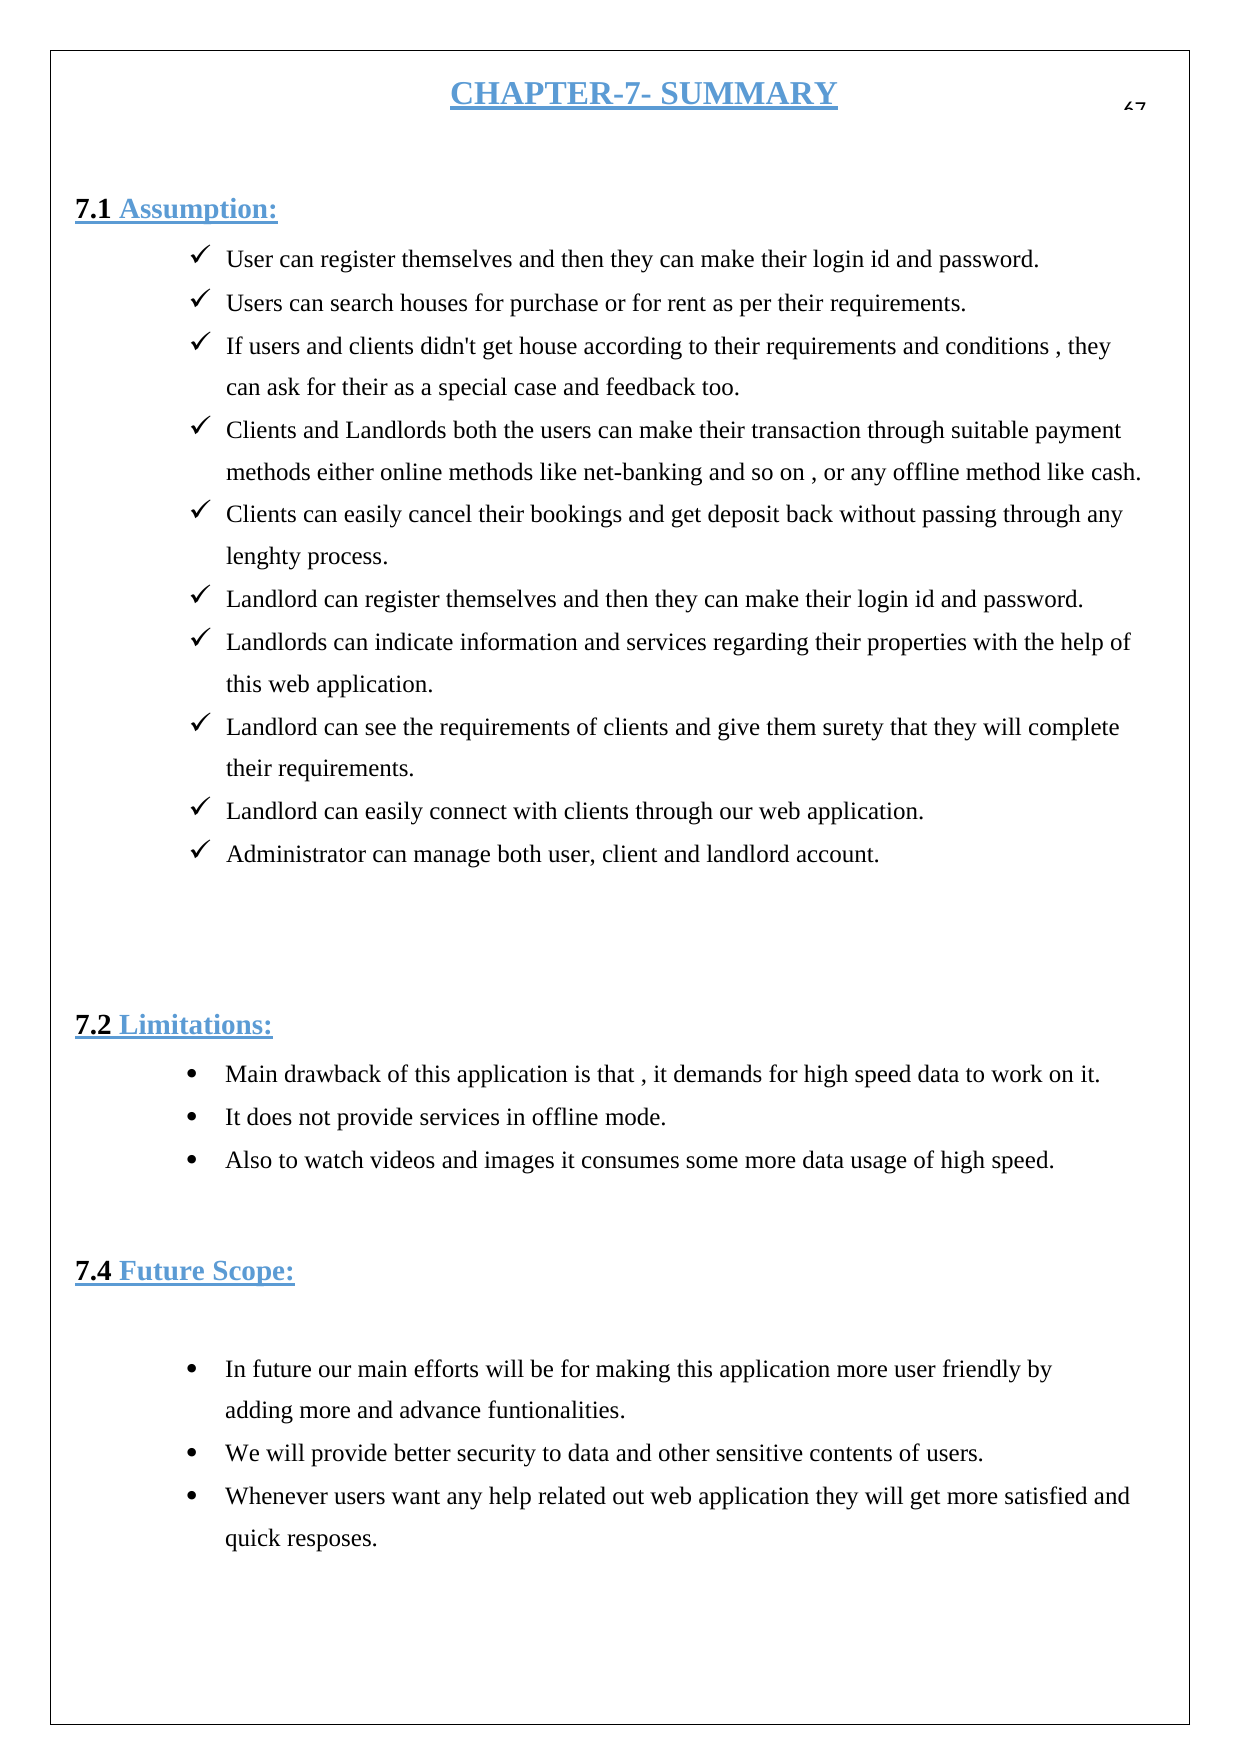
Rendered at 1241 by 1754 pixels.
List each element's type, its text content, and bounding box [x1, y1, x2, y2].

list Main drawback of this application is that , it demands for high speed data to work on it. [187, 1059, 1188, 1088]
list We will provide better security to data and other sensitive contents of users. [187, 1438, 1188, 1467]
list Clients can easily cancel their bookings and get deposit back without passing through any lenghty process. [188, 499, 1124, 570]
list Whenever users want any help related out web application they will get more satisfied and quick resposes. [187, 1481, 1130, 1552]
list Assumption: [75, 191, 1188, 225]
list Landlords can indicate information and services regarding their properties with the help of this web application. [188, 627, 1132, 697]
list User can register themselves and then they can make their login id and password. [188, 244, 1188, 274]
text CHAPTER-7- SUMMARY [278, 73, 1010, 111]
list It does not provide services in offline mode. [187, 1102, 1188, 1131]
list Clients and Landlords both the users can make their transaction through suitable payment methods either online methods like net-banking and so on , or any offline method like cash. [188, 415, 1142, 485]
list Users can search houses for purchase or for rent as per their requirements. [188, 288, 1188, 317]
list Future Scope: [75, 1253, 1188, 1287]
list Administrator can manage both user, client and landlord account. [188, 839, 1188, 868]
list Also to watch videos and images it consumes some more data usage of high speed. [187, 1146, 1188, 1174]
list Landlord can see the requirements of clients and give them surety that they will complete their requirements. [188, 712, 1120, 782]
list In future our main efforts will be for making this application more user friendly by adding more and advance funtionalities. [187, 1354, 1126, 1424]
list If users and clients didn't get house according to their requirements and conditions , they can ask for their as a special case and feedback too. [188, 331, 1152, 401]
list Landlord can easily connect with clients through our web application. [188, 796, 1188, 826]
list Landlord can register themselves and then they can make their login id and password. [188, 584, 1188, 613]
list Limitations: [75, 1007, 1188, 1040]
